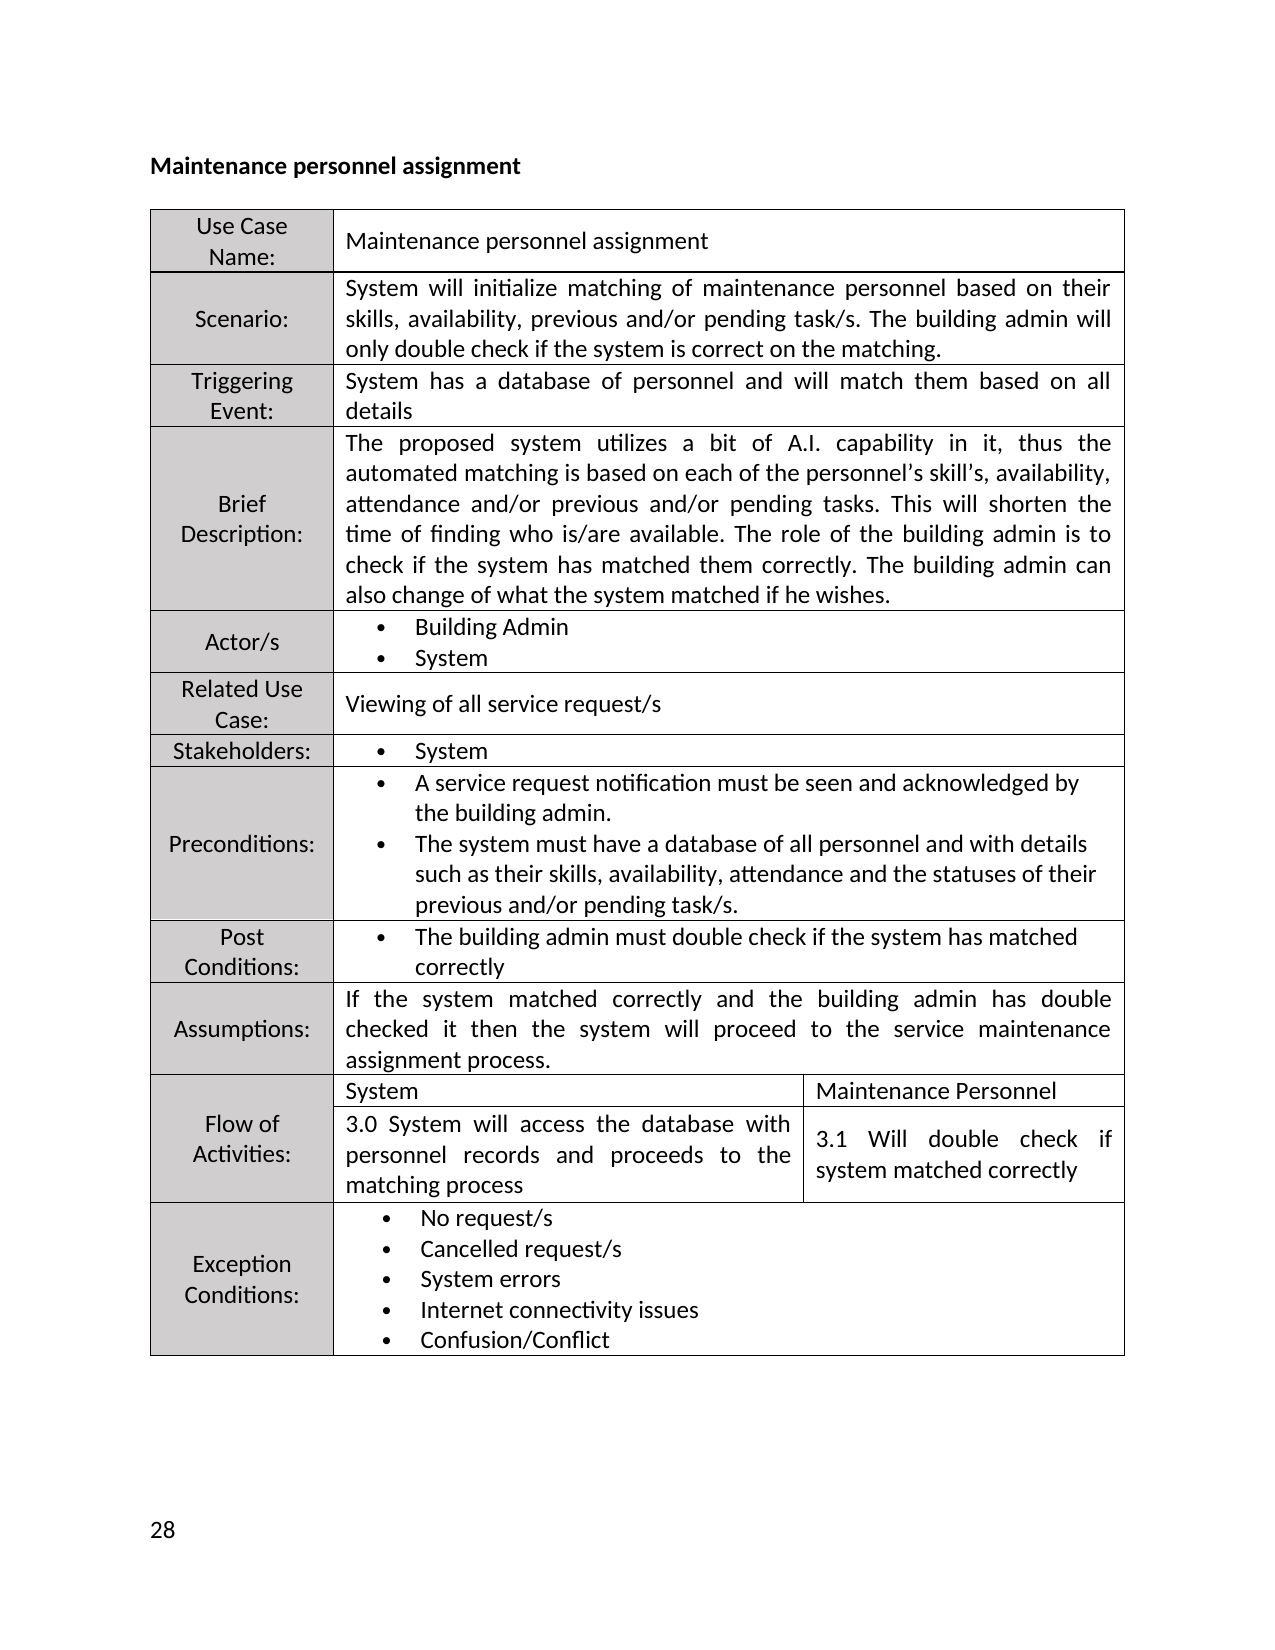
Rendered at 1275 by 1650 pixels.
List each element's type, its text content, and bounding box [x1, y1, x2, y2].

table_cell Assumptions: [151, 983, 333, 1074]
table_header Use Case Name: [151, 210, 333, 271]
table_cell Scenario: [151, 273, 333, 364]
table_cell A service request notification must be seen and acknowledged by the building admin. The system must have a database of all personnel and with details such as their skills, availability, attendance and the statuses of their previous and/or pending task/s. [334, 767, 1124, 919]
table_cell Building Admin System [334, 611, 1124, 672]
table_cell System will initialize matching of maintenance personnel based on their skills, availability, previous and/or pending task/s. The building admin will only double check if the system is correct on the matching. [334, 273, 1124, 364]
table_cell The building admin must double check if the system has matched correctly [334, 921, 1124, 982]
text Maintenance personnel assignment [150, 150, 1125, 181]
table_cell Stakeholders: [151, 735, 333, 766]
table_cell Post Conditions: [151, 921, 333, 982]
table_cell System [334, 1075, 803, 1106]
table_cell If the system matched correctly and the building admin has double checked it then the system will proceed to the service maintenance assignment process. [334, 983, 1124, 1074]
table_cell 3.0 System will access the database with personnel records and proceeds to the matching process [334, 1107, 803, 1202]
table_cell Exception Conditions: [151, 1203, 333, 1355]
table_cell Related Use Case: [151, 673, 333, 734]
table_cell Actor/s [151, 611, 333, 672]
table_cell No request/s Cancelled request/s System errors Internet connectivity issues Confusion/Conflict [334, 1203, 1124, 1355]
table_cell System [334, 735, 1124, 766]
table_cell 3.1 Will double check if system matched correctly [804, 1107, 1124, 1202]
table_cell Flow of Activities: [151, 1075, 333, 1202]
table_cell Maintenance Personnel [804, 1075, 1124, 1106]
table_cell The proposed system utilizes a bit of A.I. capability in it, thus the automated matching is based on each of the personnel’s skill’s, availability, attendance and/or previous and/or pending tasks. This will shorten the time of finding who is/are available. The role of the building admin is to check if the system has matched them correctly. The building admin can also change of what the system matched if he wishes. [334, 427, 1124, 610]
table_cell System has a database of personnel and will match them based on all details [334, 365, 1124, 426]
table_cell Brief Description: [151, 427, 333, 610]
table_cell Viewing of all service request/s [334, 673, 1124, 734]
table_cell Preconditions: [151, 767, 333, 919]
table_cell Triggering Event: [151, 365, 333, 426]
table_header Maintenance personnel assignment [334, 210, 1124, 271]
